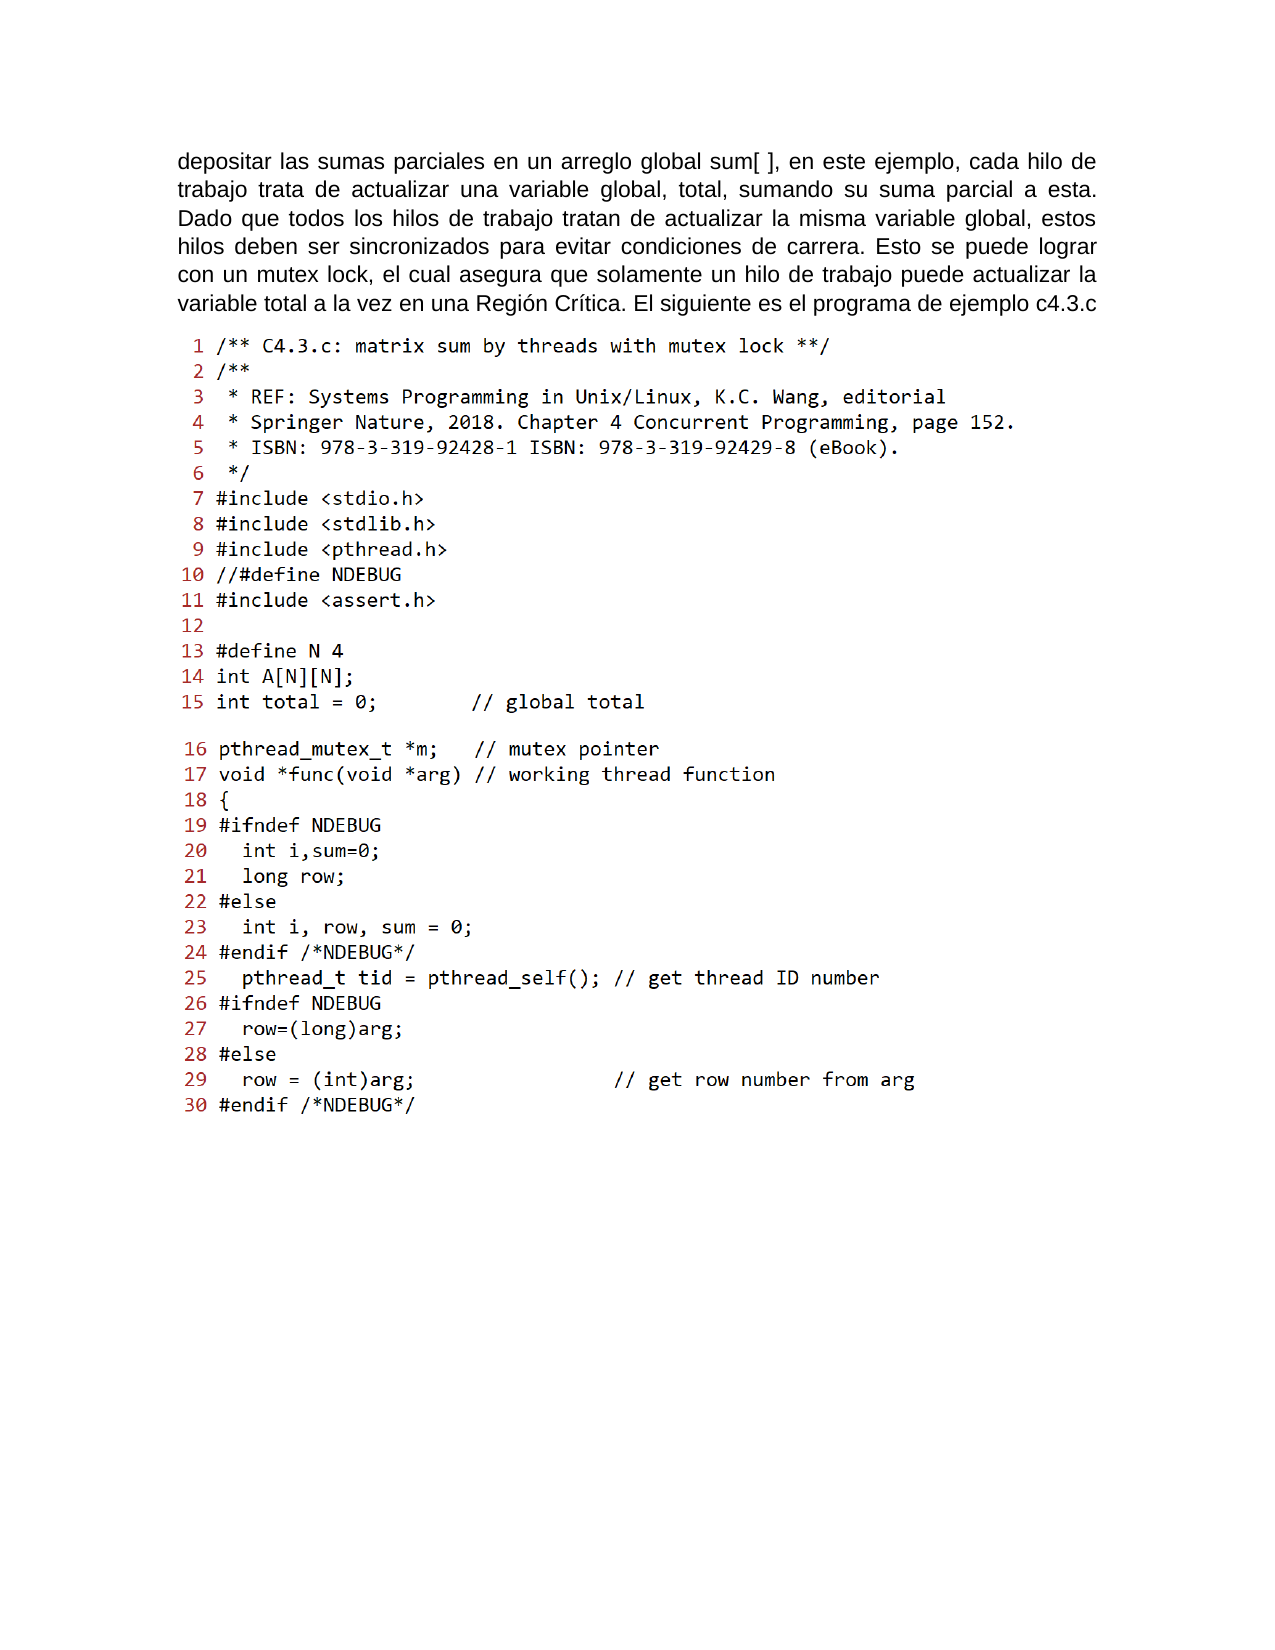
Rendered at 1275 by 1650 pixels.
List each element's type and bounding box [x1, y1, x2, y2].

text [177, 148, 1098, 316]
picture [177, 335, 1098, 719]
picture [177, 737, 1098, 1117]
